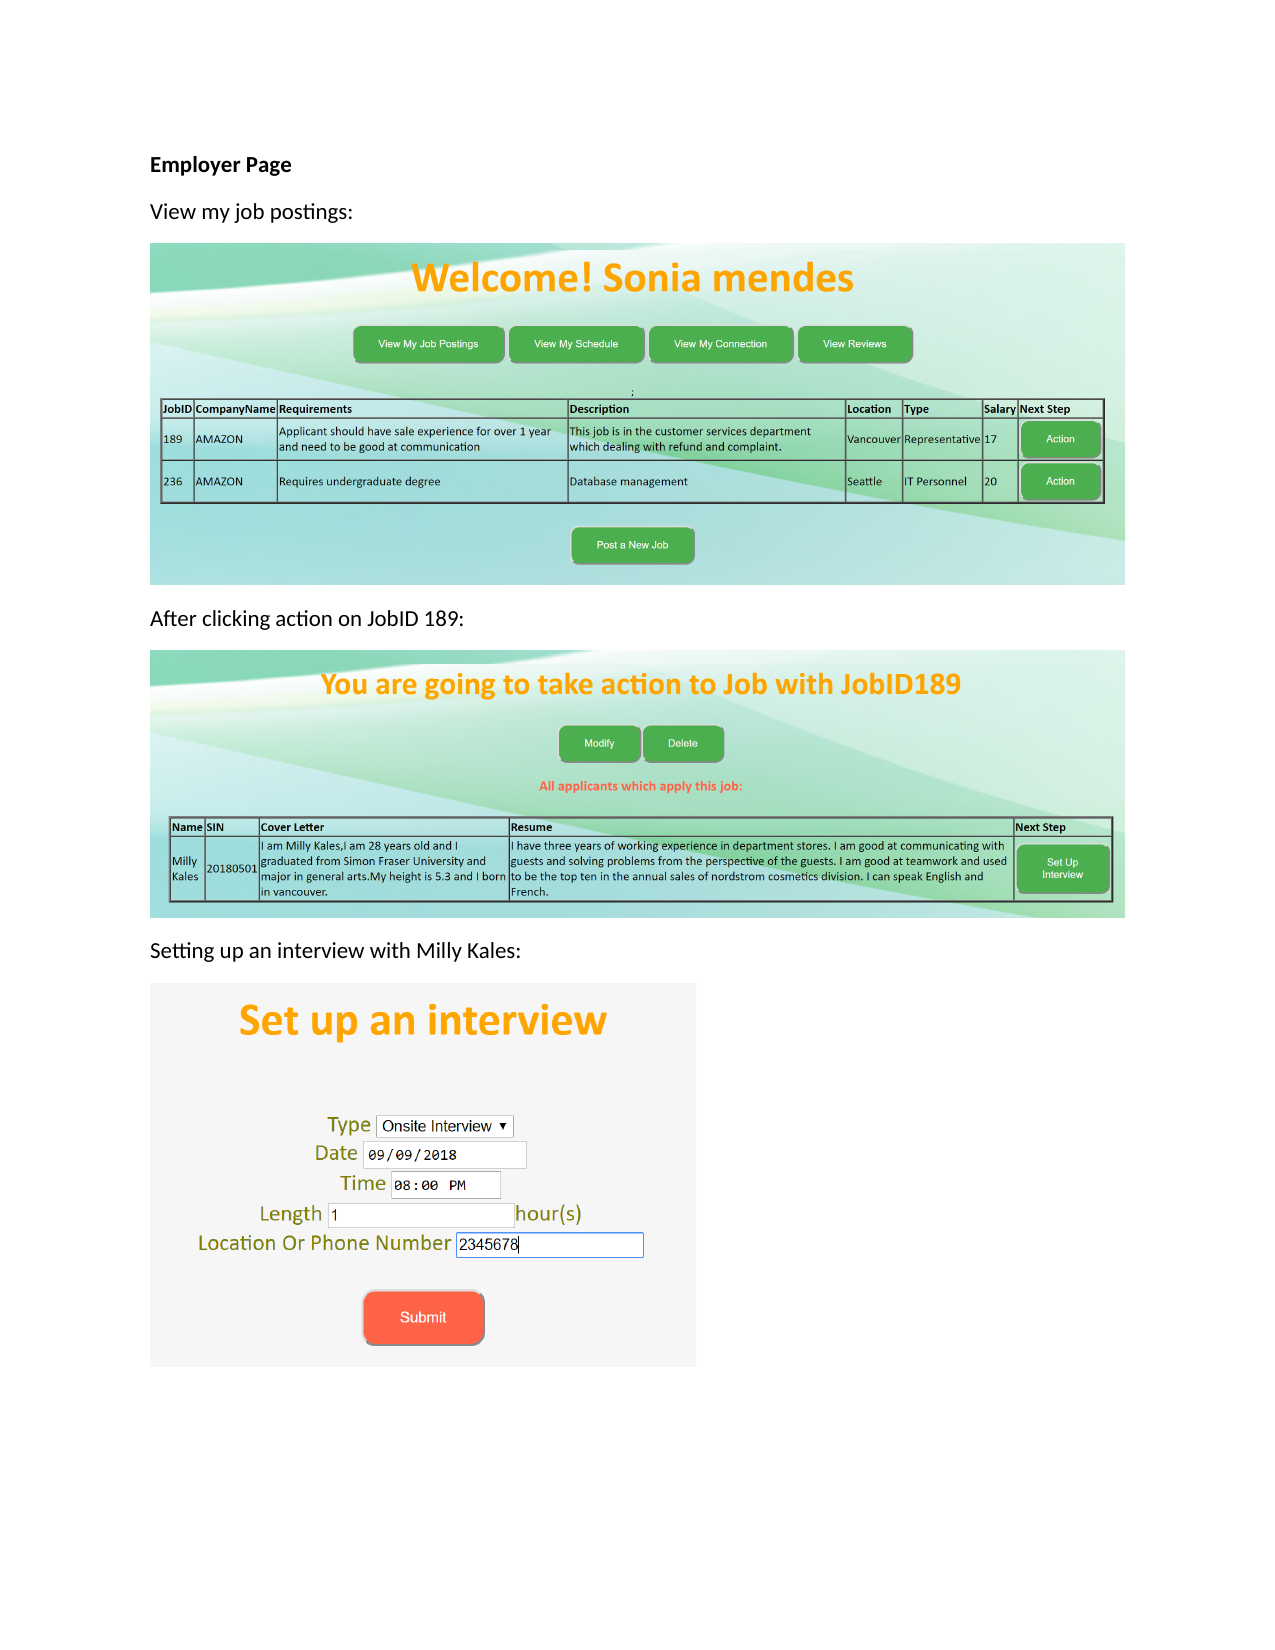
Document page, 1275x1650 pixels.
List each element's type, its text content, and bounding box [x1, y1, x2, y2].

picture [150, 243, 1125, 585]
text Employer Page [150, 150, 1125, 178]
text After clicking action on JobID 189: [150, 604, 1125, 632]
picture [150, 650, 1125, 918]
text View my job postings: [150, 197, 1125, 225]
text Setting up an interview with Milly Kales: [150, 937, 1125, 965]
picture [150, 983, 697, 1367]
